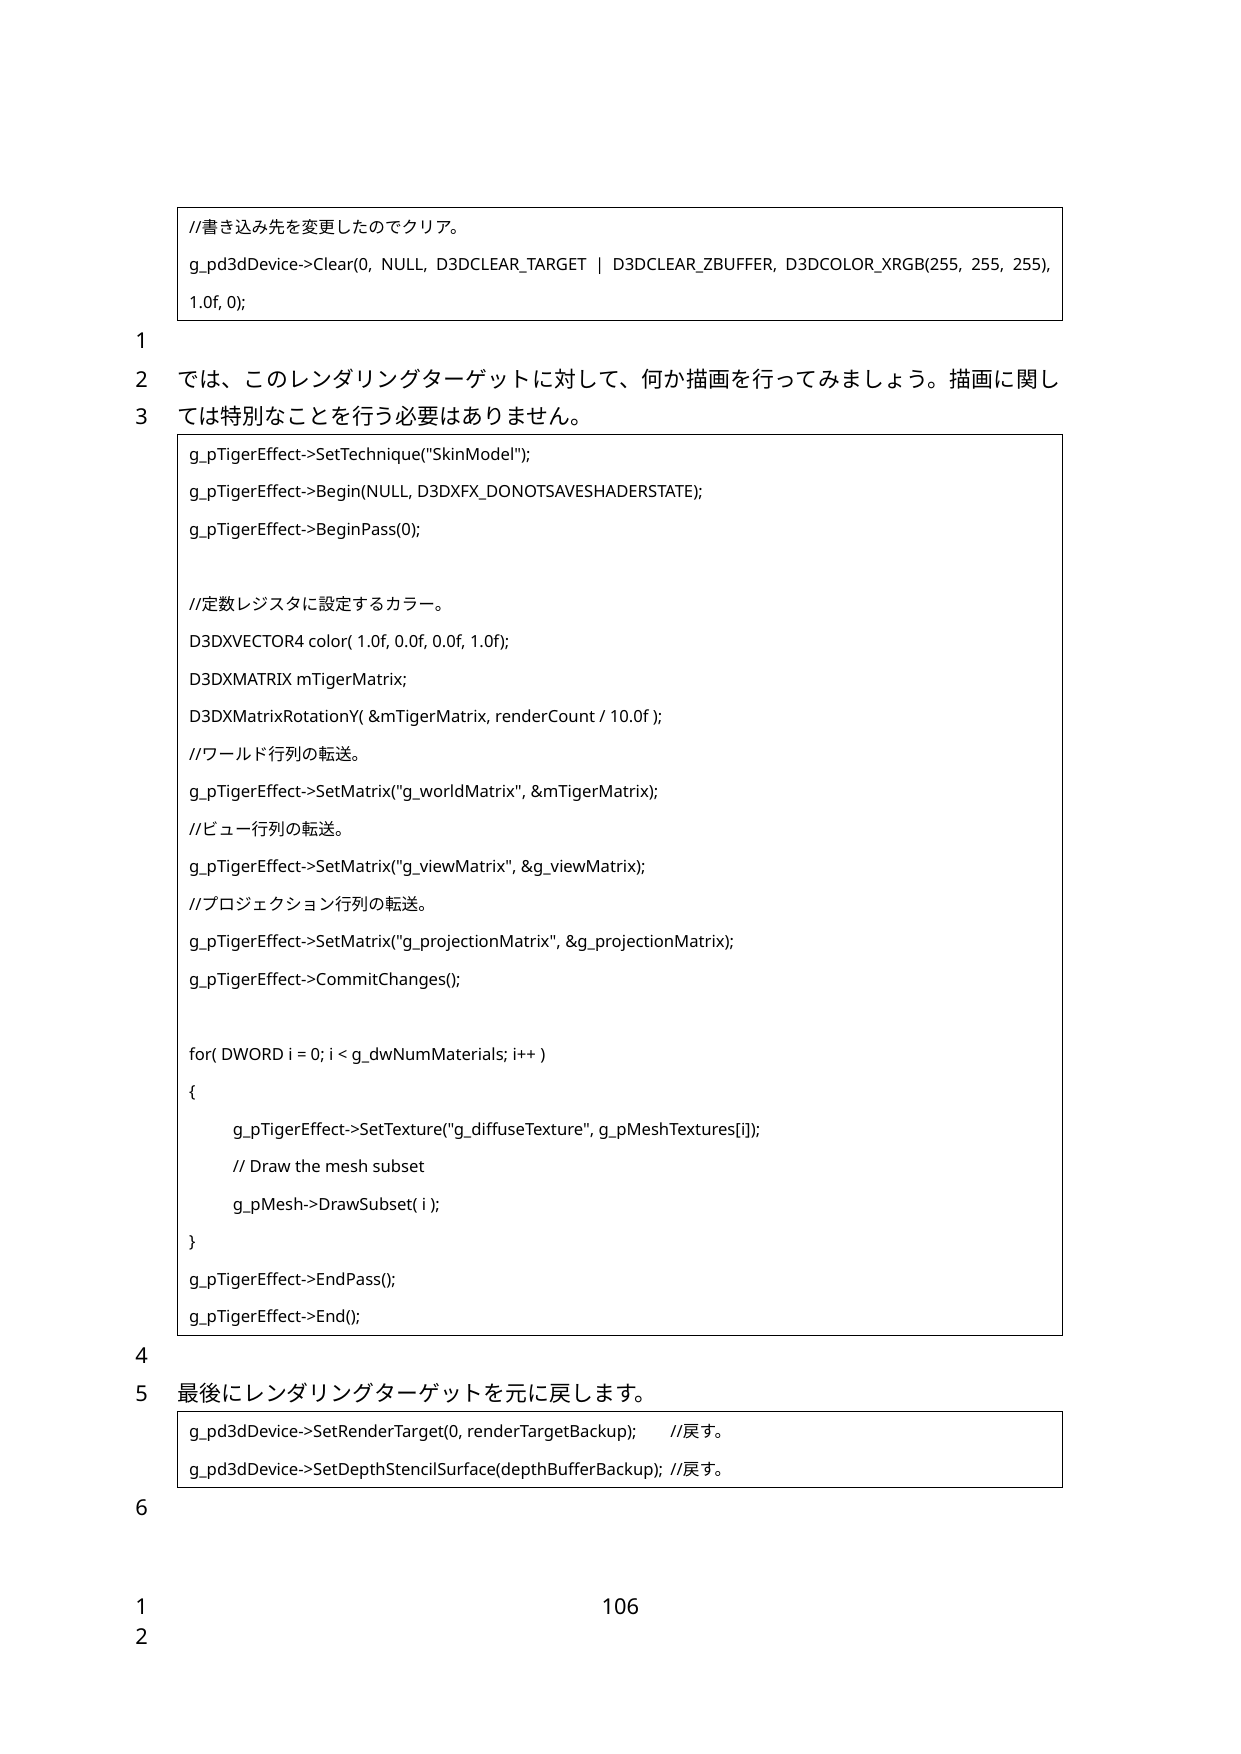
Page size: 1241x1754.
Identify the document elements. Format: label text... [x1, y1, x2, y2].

table_header g_pTigerEffect->SetTechnique("SkinModel"); g_pTigerEffect->Begin(NULL, D3DXFX_DONOTSAVESHADERSTATE); g_pTigerEffect->BeginPass(0); //定数レジスタに設定するカラー。 D3DXVECTOR4 color( 1.0f, 0.0f, 0.0f, 1.0f); D3DXMATRIX mTigerMatrix; D3DXMatrixRotationY( &mTigerMatrix, renderCount / 10.0f ); //ワールド行列の転送。 g_pTigerEffect->SetMatrix("g_worldMatrix", &mTigerMatrix); //ビュー行列の転送。 g_pTigerEffect->SetMatrix("g_viewMatrix", &g_viewMatrix); //プロジェクション行列の転送。 g_pTigerEffect->SetMatrix("g_projectionMatrix", &g_projectionMatrix); g_pTigerEffect->CommitChanges(); for( DWORD i = 0; i < g_dwNumMaterials; i++ ) { g_pTigerEffect->SetTexture("g_diffuseTexture", g_pMeshTextures[i]); // Draw the mesh subset g_pMesh->DrawSubset( i ); } g_pTigerEffect->EndPass(); g_pTigerEffect->End(); [178, 435, 1062, 1335]
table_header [178, 208, 1062, 320]
text では、このレンダリングターゲットに対して、何か描画を行ってみましょう。描画に関しては特別なことを行う必要はありません。 [177, 359, 1063, 434]
table_header g_pd3dDevice->SetRenderTarget(0, renderTargetBackup); //戻す。 g_pd3dDevice->SetDepthStencilSurface(depthBufferBackup); //戻す。 [178, 1412, 1062, 1487]
text 最後にレンダリングターゲットを元に戻します。 [177, 1373, 1063, 1411]
